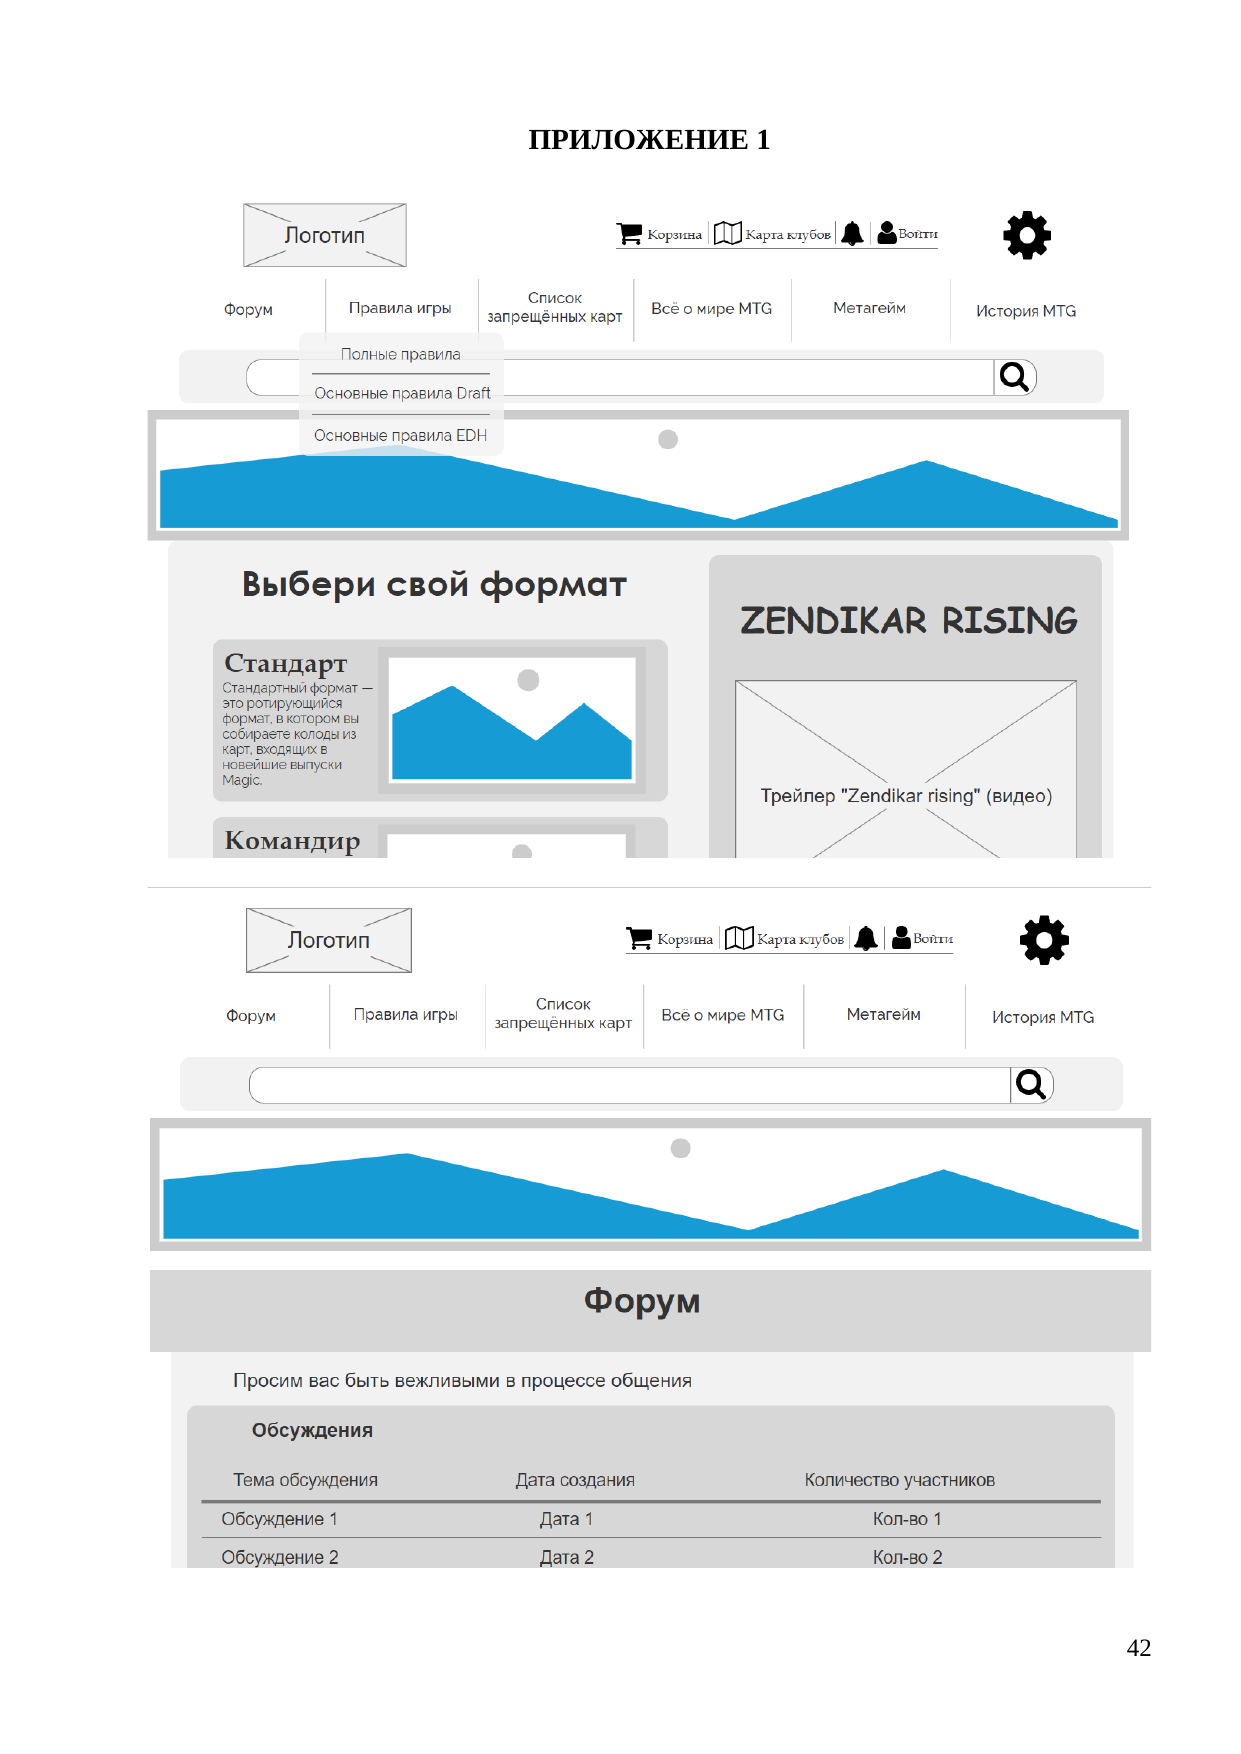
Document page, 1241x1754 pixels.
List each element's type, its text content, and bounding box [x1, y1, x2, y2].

picture [147, 887, 1152, 1568]
text ПРИЛОЖЕНИЕ 1 [148, 122, 1152, 155]
picture [147, 184, 1129, 858]
